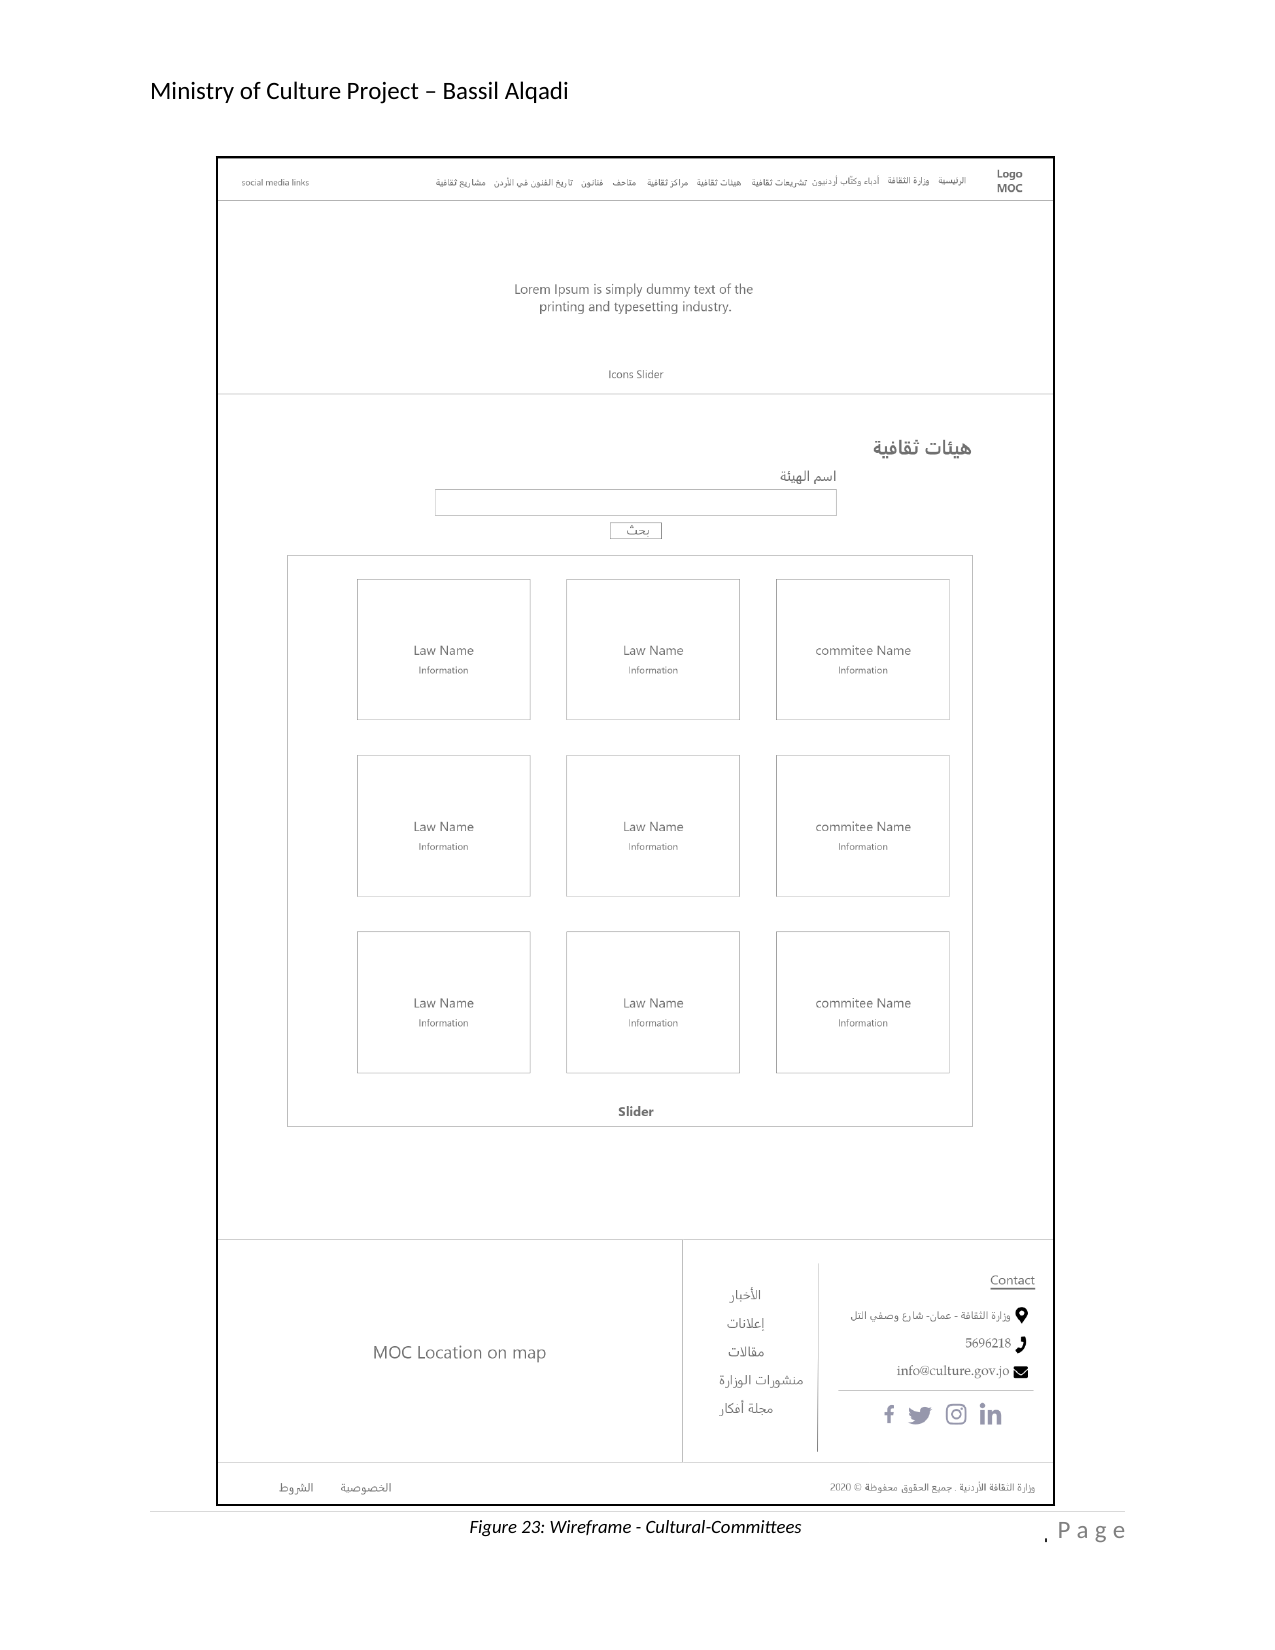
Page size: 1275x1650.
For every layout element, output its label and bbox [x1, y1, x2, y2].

picture [218, 158, 1053, 1504]
